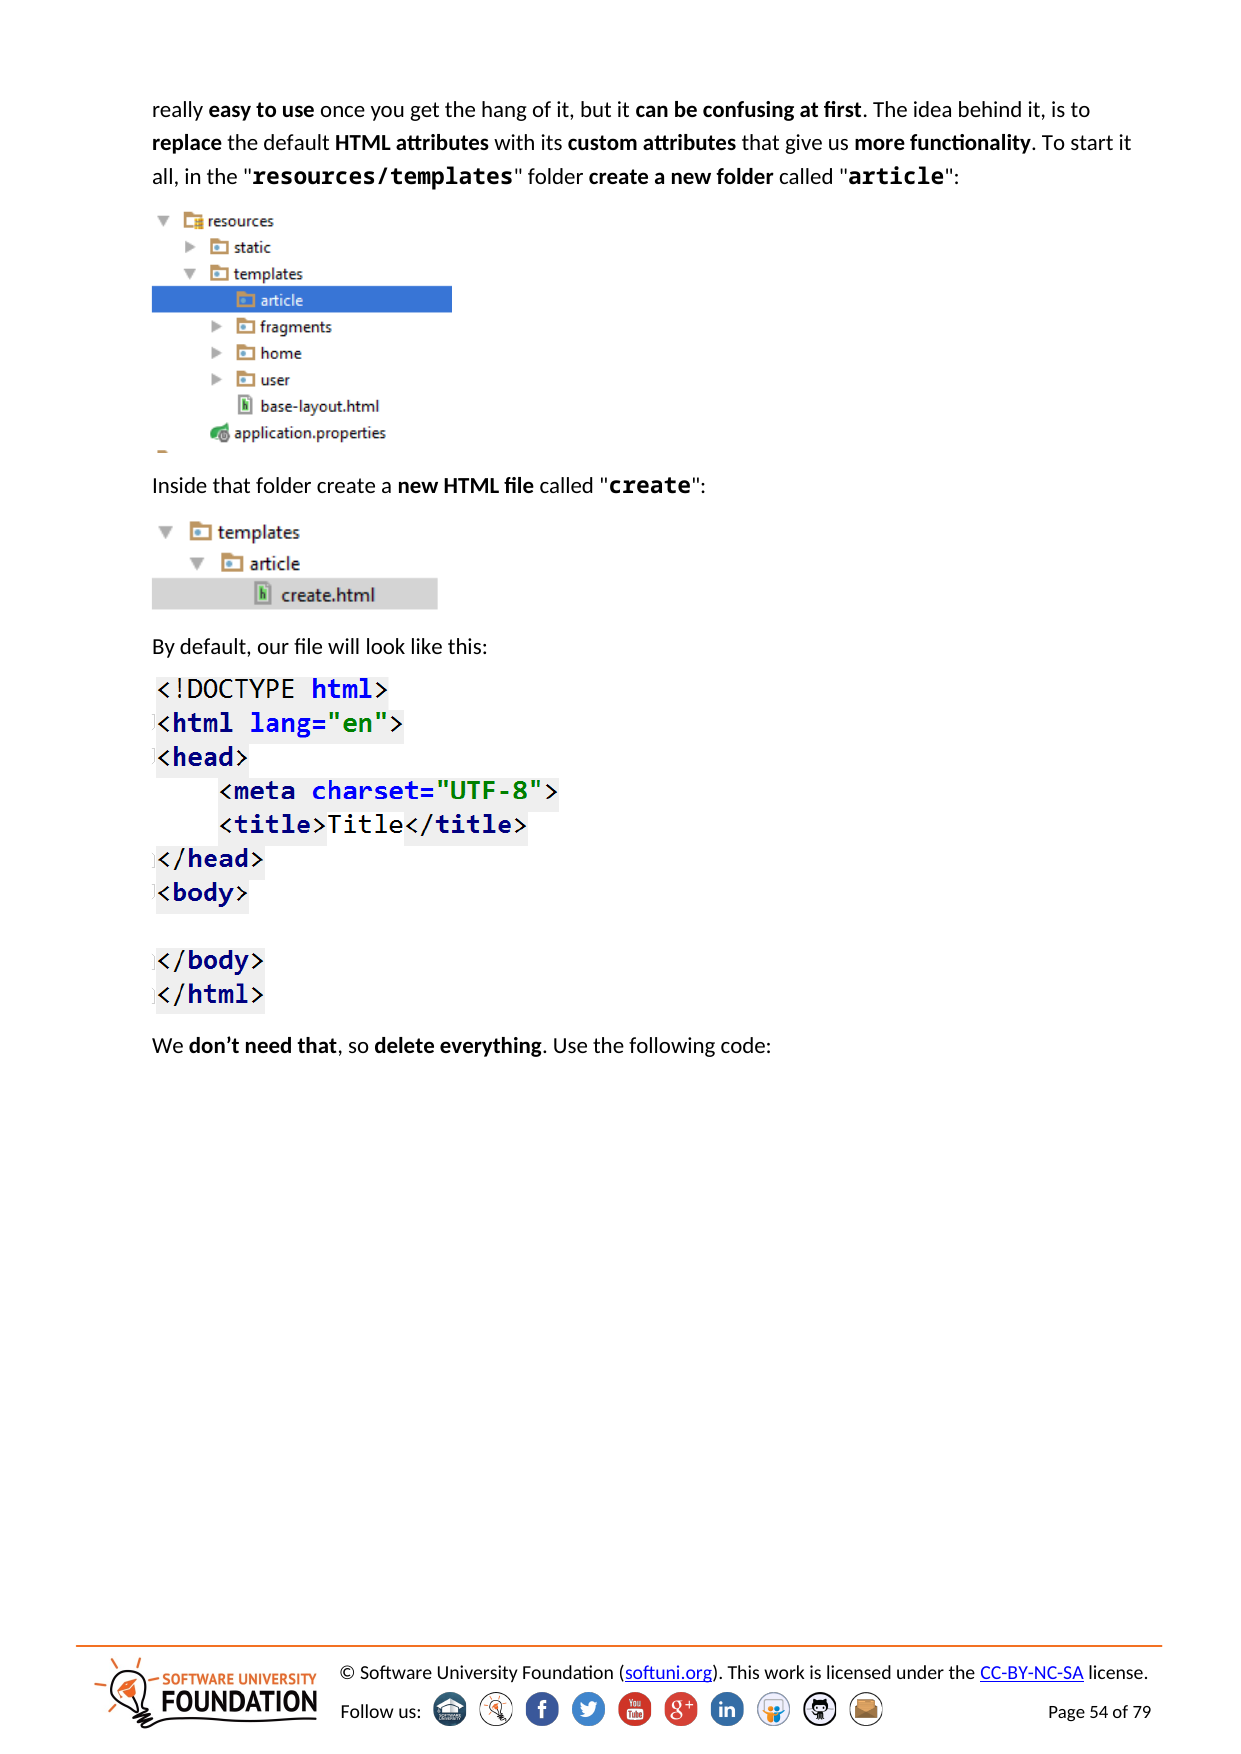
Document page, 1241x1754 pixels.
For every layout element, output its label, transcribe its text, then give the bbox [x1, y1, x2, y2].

picture [479, 1692, 513, 1726]
picture [572, 1692, 605, 1726]
picture [151, 677, 597, 1014]
picture [757, 1692, 790, 1726]
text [152, 95, 1163, 192]
picture [849, 1692, 883, 1726]
picture [93, 1656, 317, 1729]
text Inside that folder create a new HTML file called "create": [152, 469, 1163, 500]
picture [525, 1692, 559, 1726]
text By default, our file will look like this: [152, 632, 1163, 660]
picture [618, 1692, 652, 1726]
picture [664, 1692, 698, 1726]
picture [433, 1692, 467, 1726]
picture [710, 1692, 744, 1726]
picture [151, 208, 452, 453]
text We don’t need that, so delete everything. Use the following code: [152, 1031, 1163, 1059]
picture [803, 1692, 837, 1726]
picture [151, 517, 438, 616]
